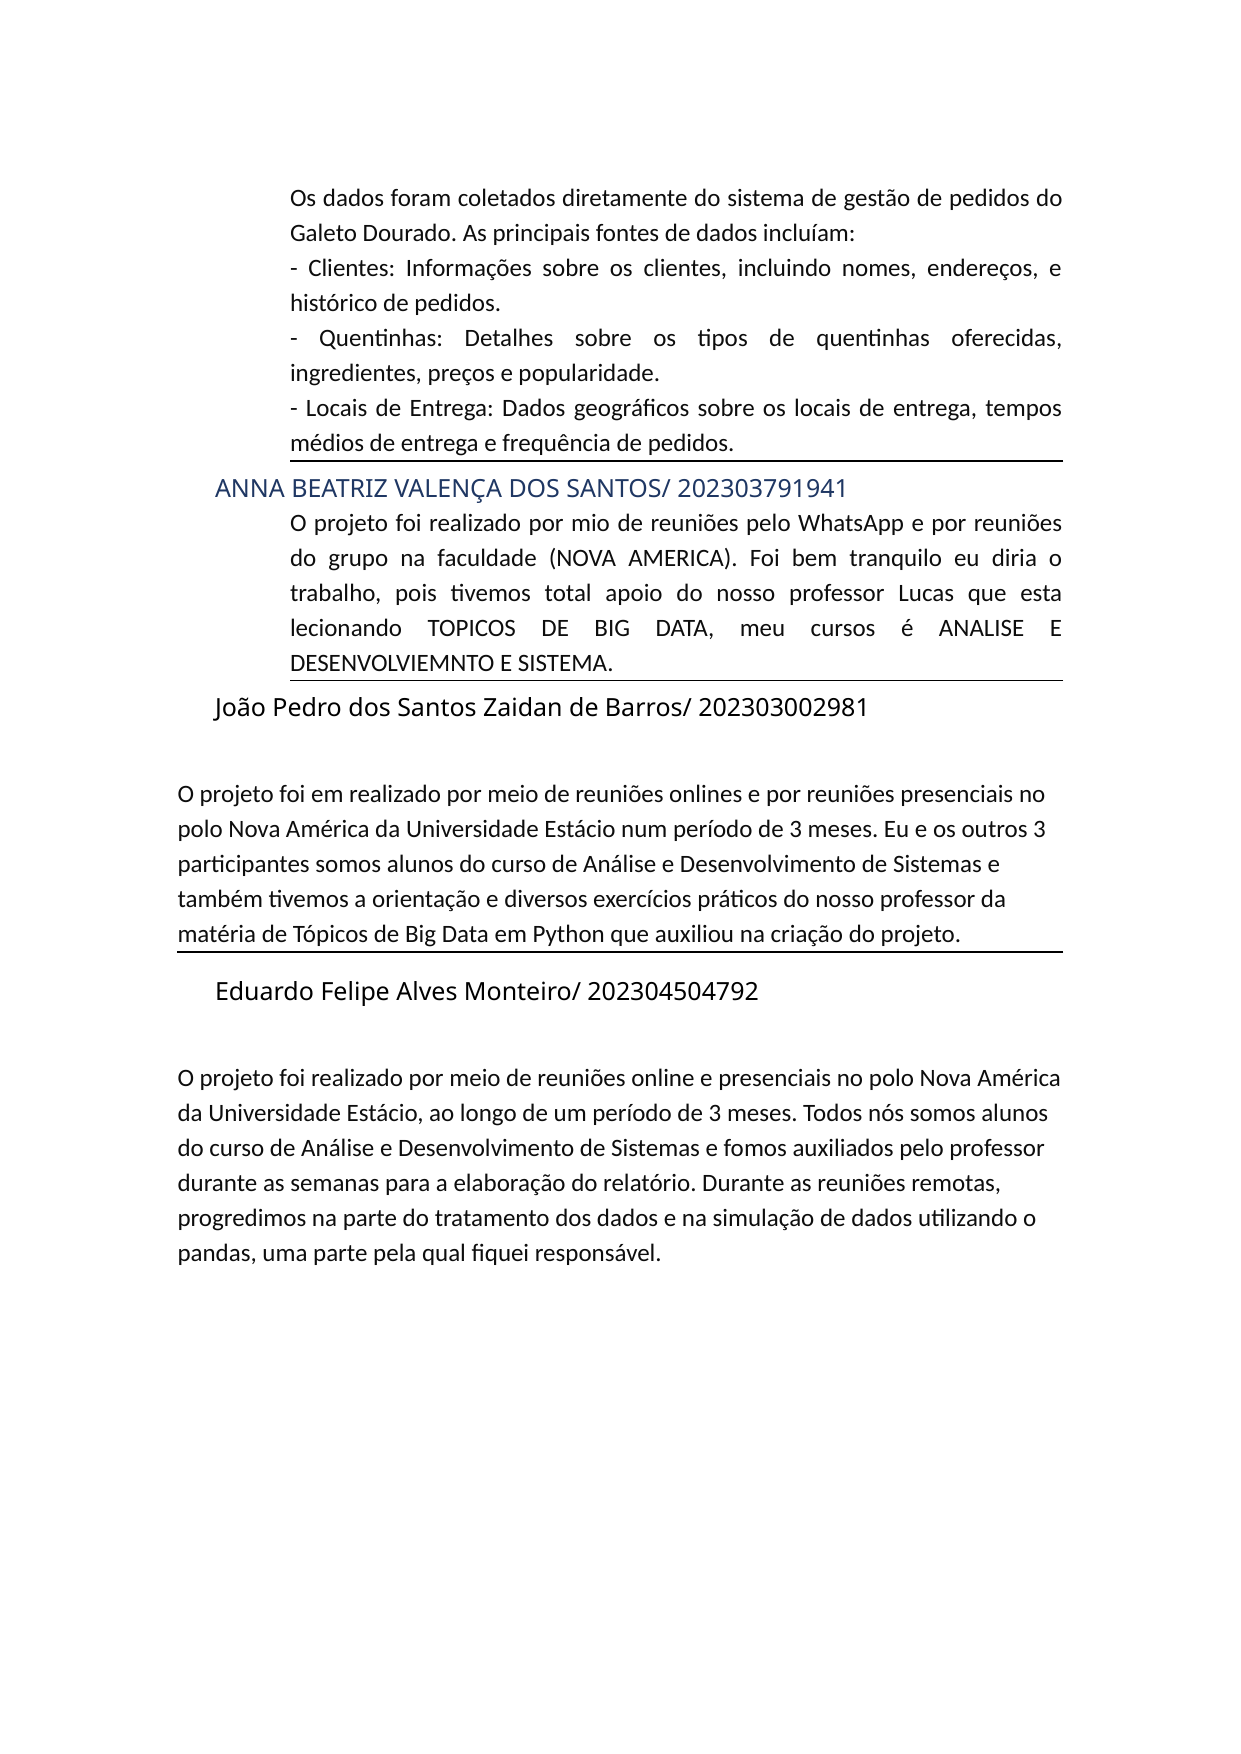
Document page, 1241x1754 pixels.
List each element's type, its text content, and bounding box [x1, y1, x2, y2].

text - Clientes: Informações sobre os clientes, incluindo nomes, endereços, e histórico de pedidos. [290, 253, 1063, 318]
text ANNA BEATRIZ VALENÇA DOS SANTOS/ 202303791941 [177, 470, 1063, 504]
text O projeto foi realizado por mio de reuniões pelo WhatsApp e por reuniões do grupo na faculdade (NOVA AMERICA). Foi bem tranquilo eu diria o trabalho, pois tivemos total apoio do nosso professor Lucas que esta lecionando TOPICOS DE BIG DATA, meu cursos é ANALISE E DESENVOLVIEMNTO E SISTEMA. [290, 507, 1063, 680]
text Os dados foram coletados diretamente do sistema de gestão de pedidos do Galeto Dourado. As principais fontes de dados incluíam: [290, 183, 1063, 248]
text João Pedro dos Santos Zaidan de Barros/ 202303002981 [177, 690, 1063, 724]
text O projeto foi em realizado por meio de reuniões onlines e por reuniões presenciais no polo Nova América da Universidade Estácio num período de 3 meses. Eu e os outros 3 participantes somos alunos do curso de Análise e Desenvolvimento de Sistemas e também tivemos a orientação e diversos exercícios práticos do nosso professor da matéria de Tópicos de Big Data em Python que auxiliou na criação do projeto. [177, 778, 1063, 951]
text - Locais de Entrega: Dados geográficos sobre os locais de entrega, tempos médios de entrega e frequência de pedidos. [290, 393, 1063, 460]
text Eduardo Felipe Alves Monteiro/ 202304504792 [177, 974, 1063, 1008]
text - Quentinhas: Detalhes sobre os tipos de quentinhas oferecidas, ingredientes, preços e popularidade. [290, 323, 1063, 388]
text O projeto foi realizado por meio de reuniões online e presenciais no polo Nova América da Universidade Estácio, ao longo de um período de 3 meses. Todos nós somos alunos do curso de Análise e Desenvolvimento de Sistemas e fomos auxiliados pelo professor durante as semanas para a elaboração do relatório. Durante as reuniões remotas, progredimos na parte do tratamento dos dados e na simulação de dados utilizando o pandas, uma parte pela qual fiquei responsável. [177, 1062, 1063, 1268]
